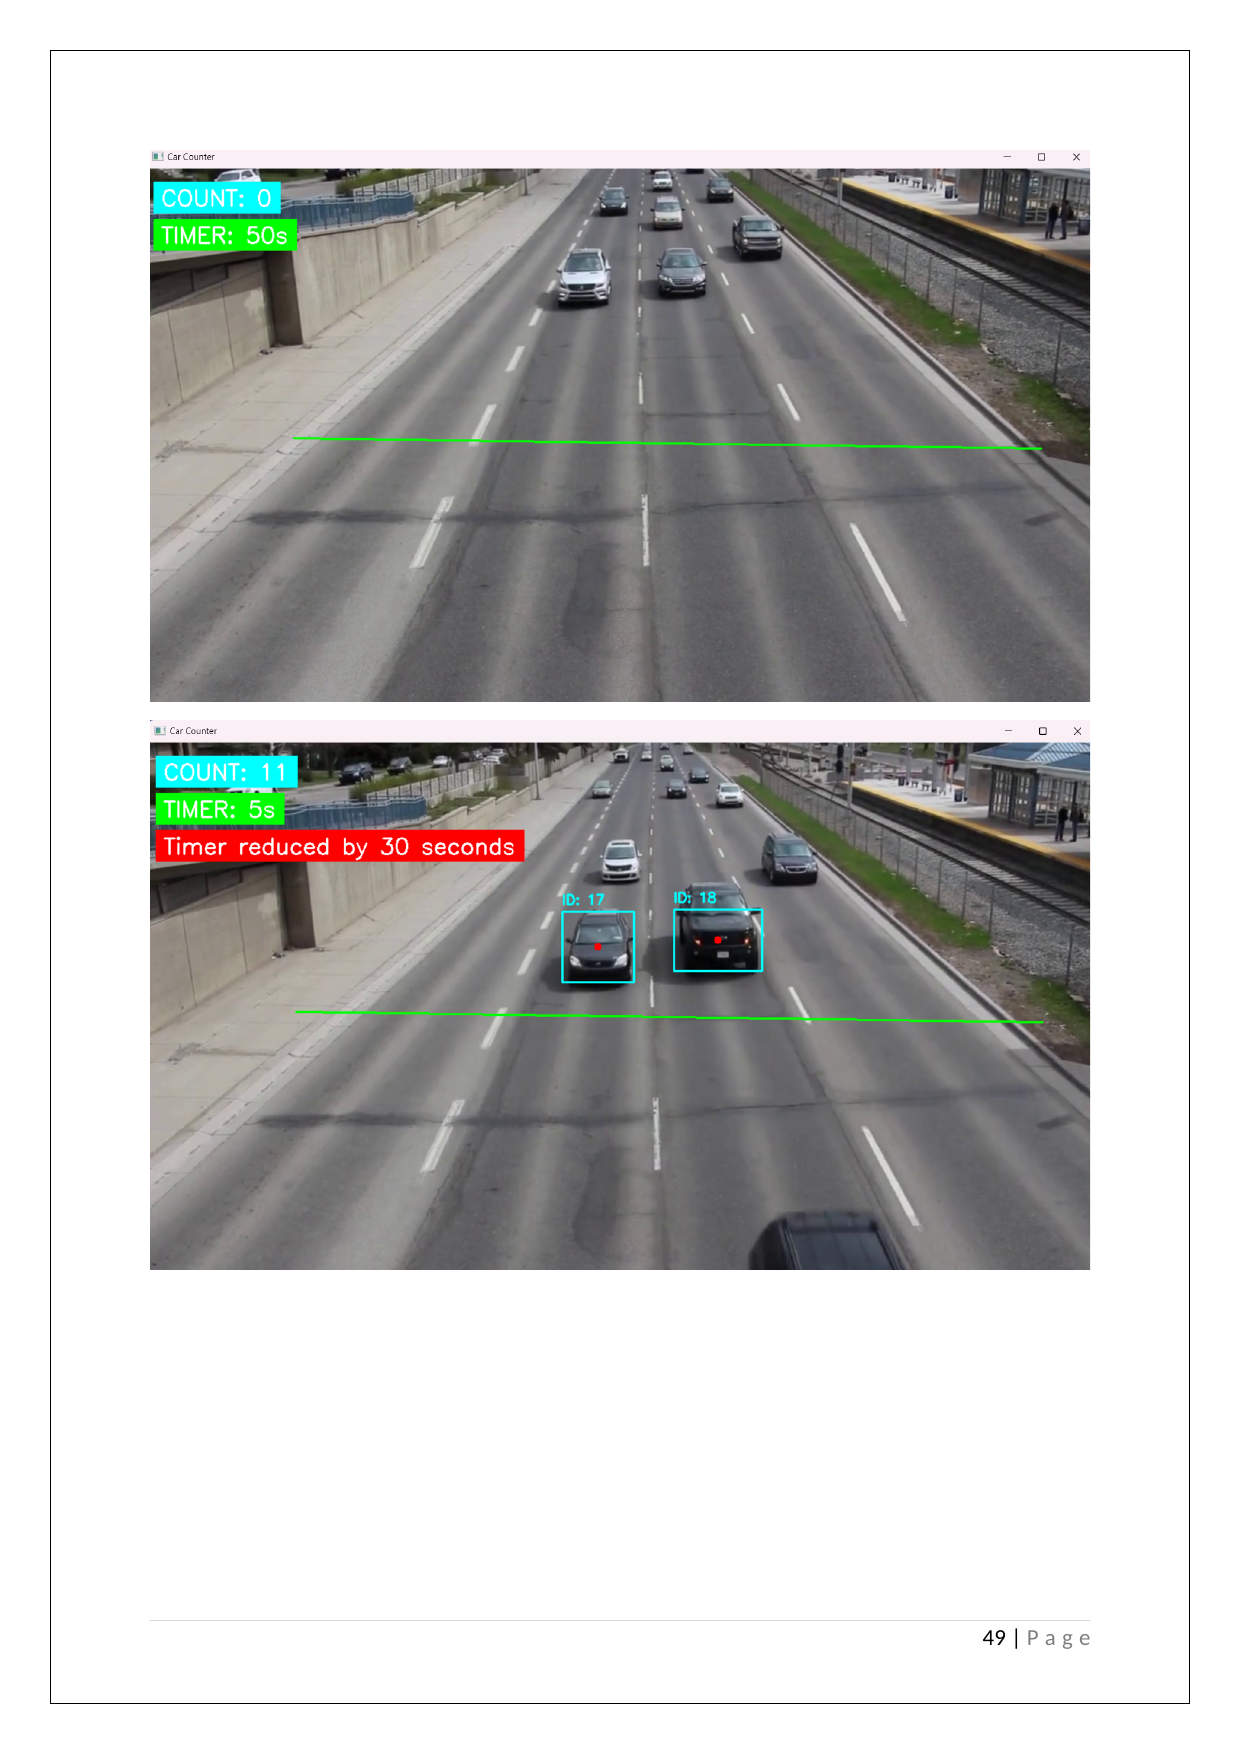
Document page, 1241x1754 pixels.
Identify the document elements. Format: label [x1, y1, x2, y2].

picture [150, 720, 1091, 1270]
picture [150, 150, 1091, 702]
